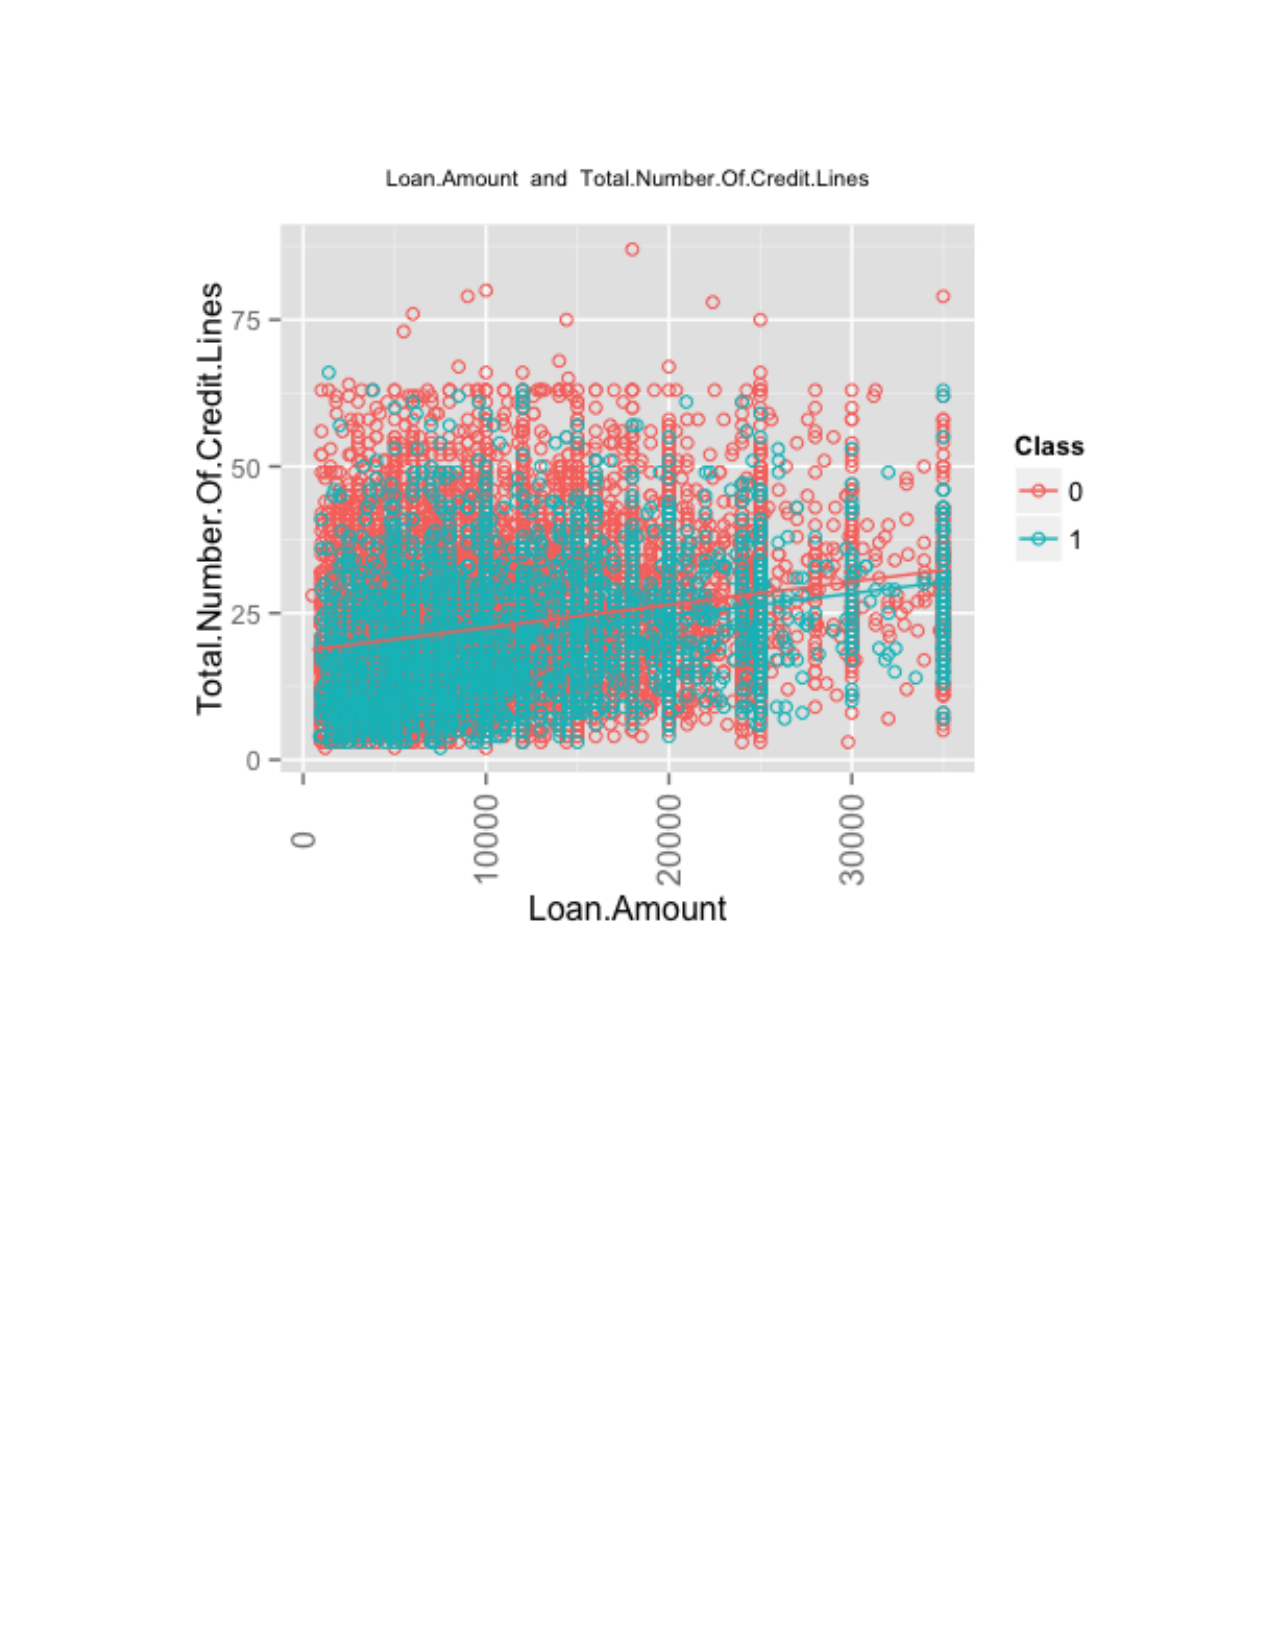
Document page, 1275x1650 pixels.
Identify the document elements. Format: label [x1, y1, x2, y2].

picture [168, 150, 1169, 950]
